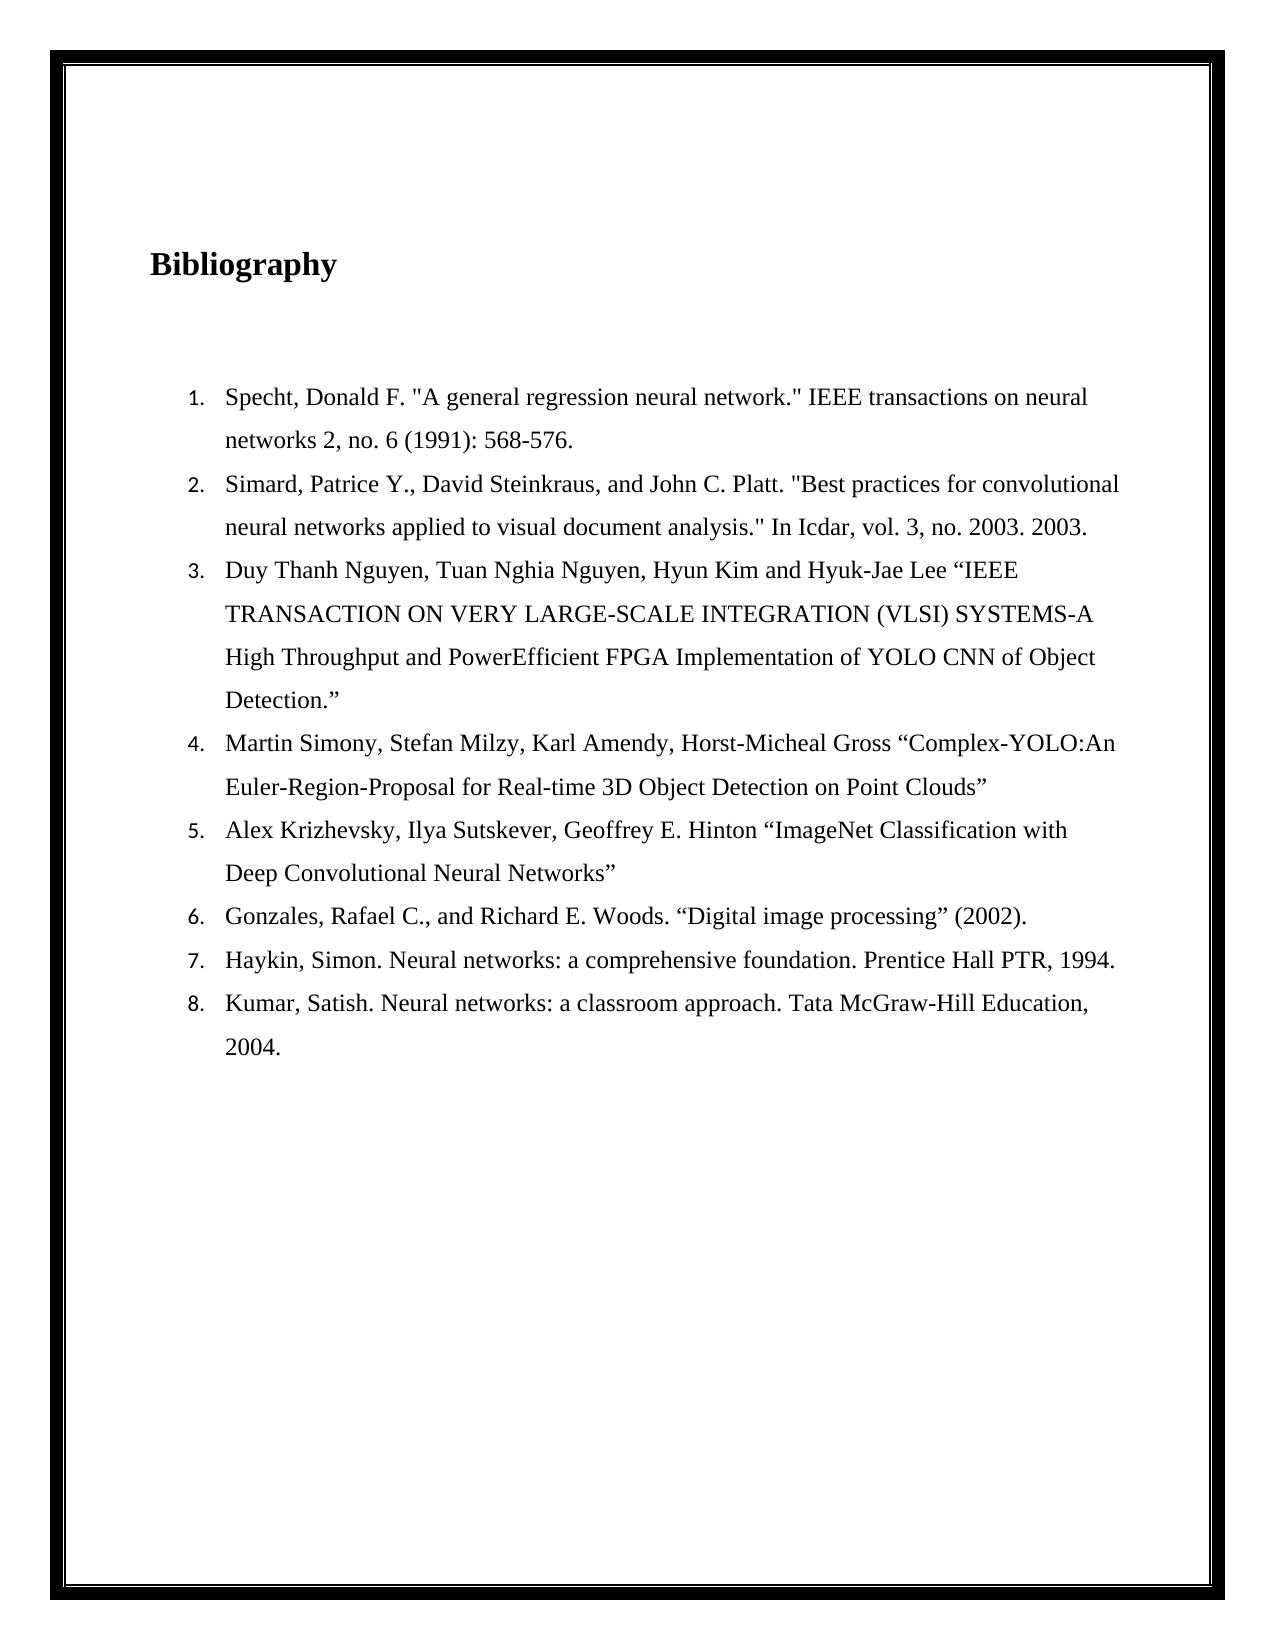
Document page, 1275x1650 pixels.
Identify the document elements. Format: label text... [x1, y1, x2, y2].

list Alex Krizhevsky, Ilya Sutskever, Geoffrey E. Hinton “ImageNet Classification with Deep Convolutional Neural Networks” [187, 815, 1125, 887]
text Bibliography [150, 244, 1125, 282]
list Martin Simony, Stefan Milzy, Karl Amendy, Horst-Micheal Gross “Complex-YOLO:An Euler-Region-Proposal for Real-time 3D Object Detection on Point Clouds” [187, 728, 1125, 800]
list Gonzales, Rafael C., and Richard E. Woods. “Digital image processing” (2002). [187, 901, 1125, 930]
list Duy Thanh Nguyen, Tuan Nghia Nguyen, Hyun Kim and Hyuk-Jae Lee “IEEE TRANSACTION ON VERY LARGE-SCALE INTEGRATION (VLSI) SYSTEMS-A High Throughput and PowerEfficient FPGA Implementation of YOLO CNN of Object Detection.” [187, 555, 1125, 714]
list Specht, Donald F. "A general regression neural network." IEEE transactions on neural networks 2, no. 6 (1991): 568-576. [187, 382, 1125, 454]
list Kumar, Satish. Neural networks: a classroom approach. Tata McGraw-Hill Education, 2004. [187, 988, 1125, 1061]
list Haykin, Simon. Neural networks: a comprehensive foundation. Prentice Hall PTR, 1994. [187, 945, 1125, 974]
list Simard, Patrice Y., David Steinkraus, and John C. Platt. "Best practices for convolutional neural networks applied to visual document analysis." In Icdar, vol. 3, no. 2003. 2003. [187, 469, 1125, 541]
